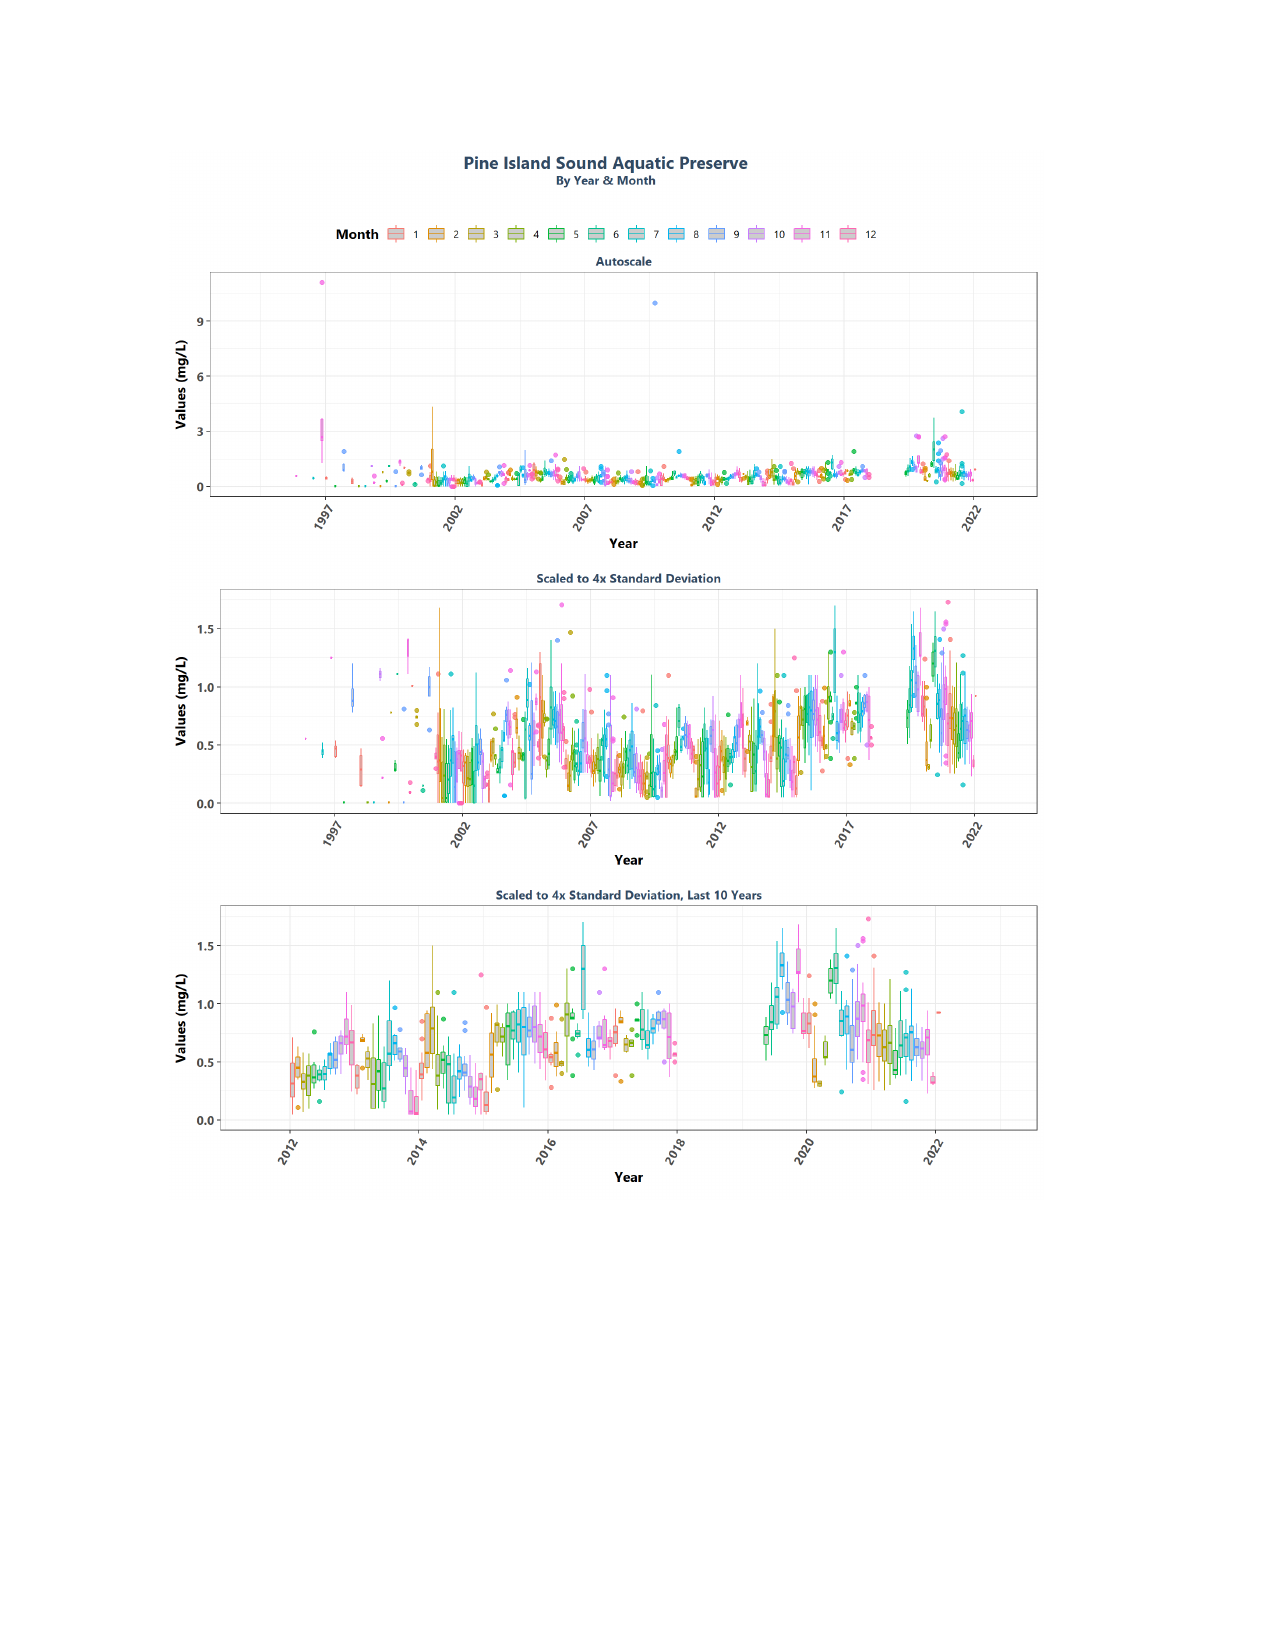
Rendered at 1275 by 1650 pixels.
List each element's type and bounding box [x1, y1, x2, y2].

picture [168, 150, 1044, 1200]
